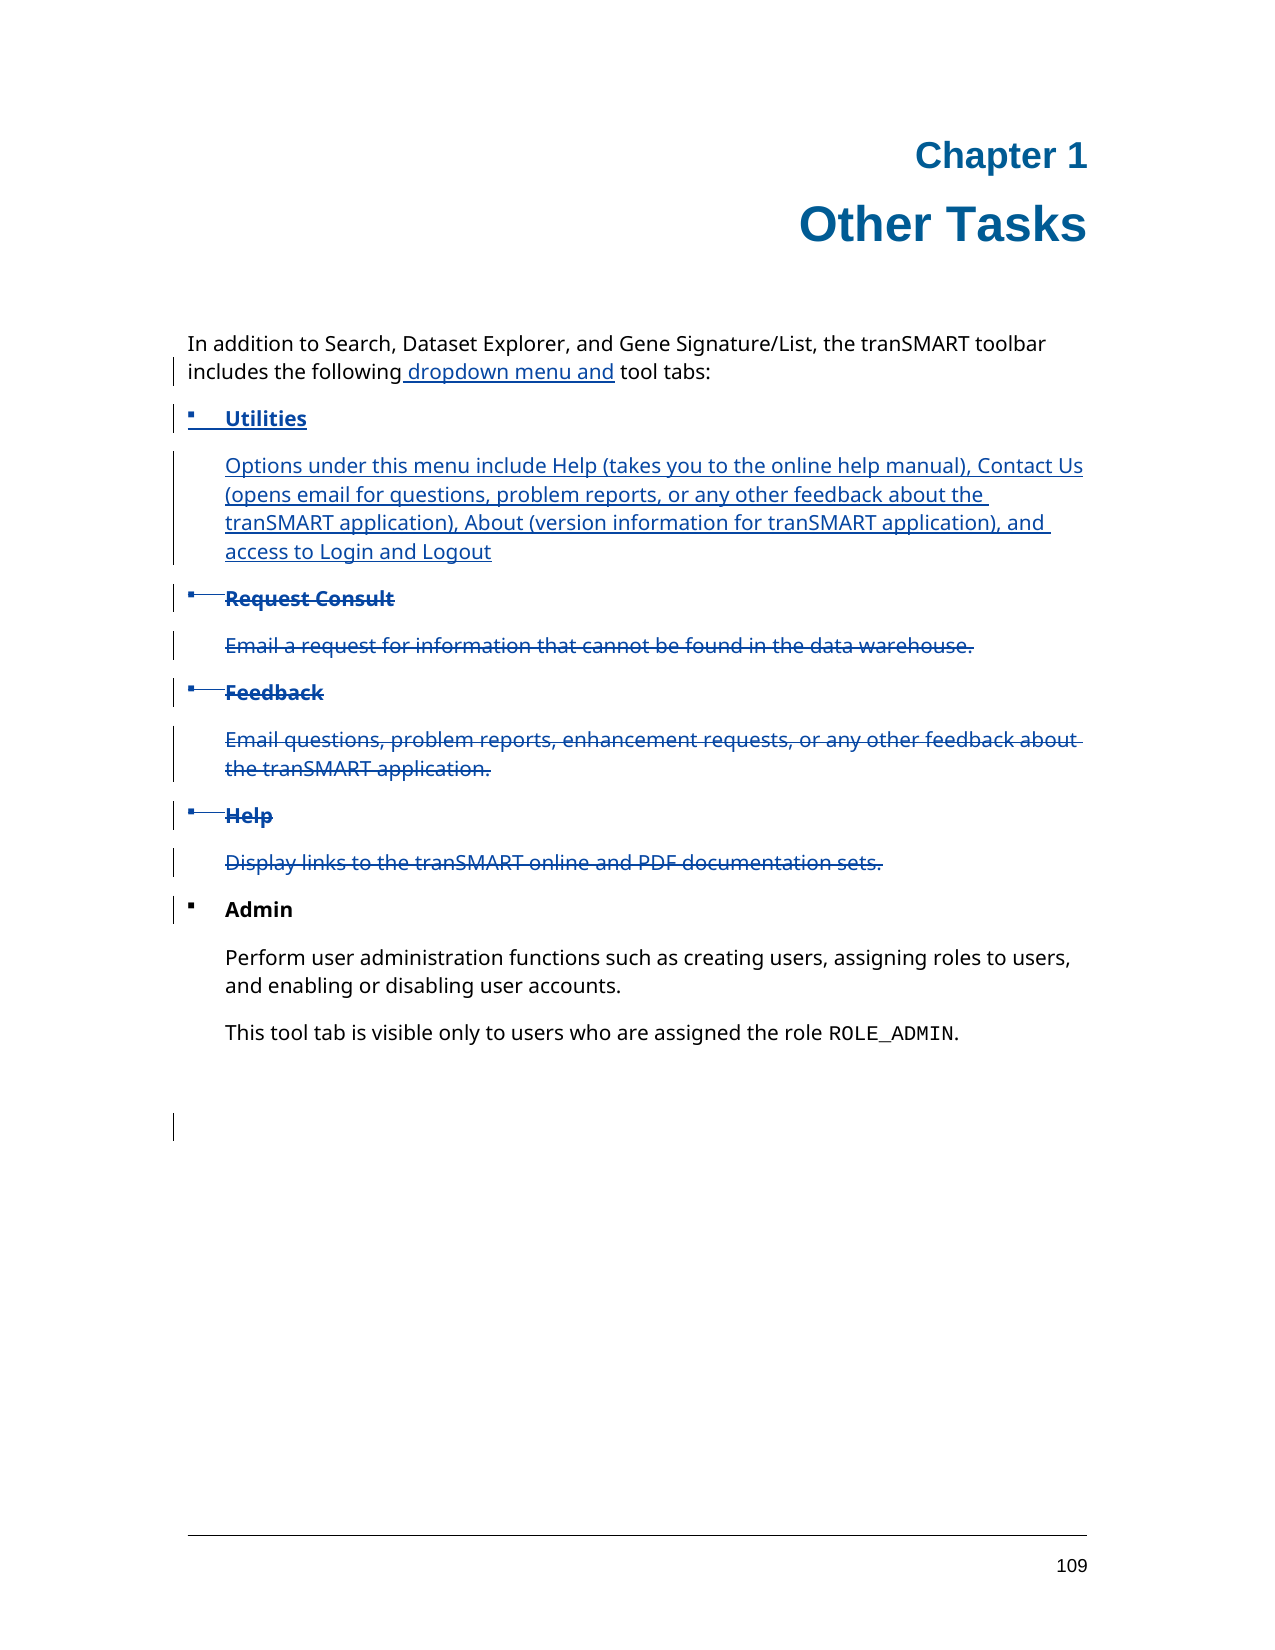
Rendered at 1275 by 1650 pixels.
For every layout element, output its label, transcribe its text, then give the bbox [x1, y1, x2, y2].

subtitle Chapter : Other Tasks [187, 195, 1087, 252]
list Admin [187, 896, 1087, 924]
text In addition to Search, Dataset Explorer, and Gene Signature/List, the tranSMART toolbar includes the following tool tabs: [187, 329, 1087, 386]
text Perform user administration functions such as creating users, assigning roles to users, and enabling or disabling user accounts. [225, 943, 1087, 999]
text This tool tab is visible only to users who are assigned the role ROLE_ADMIN. [225, 1018, 1087, 1047]
